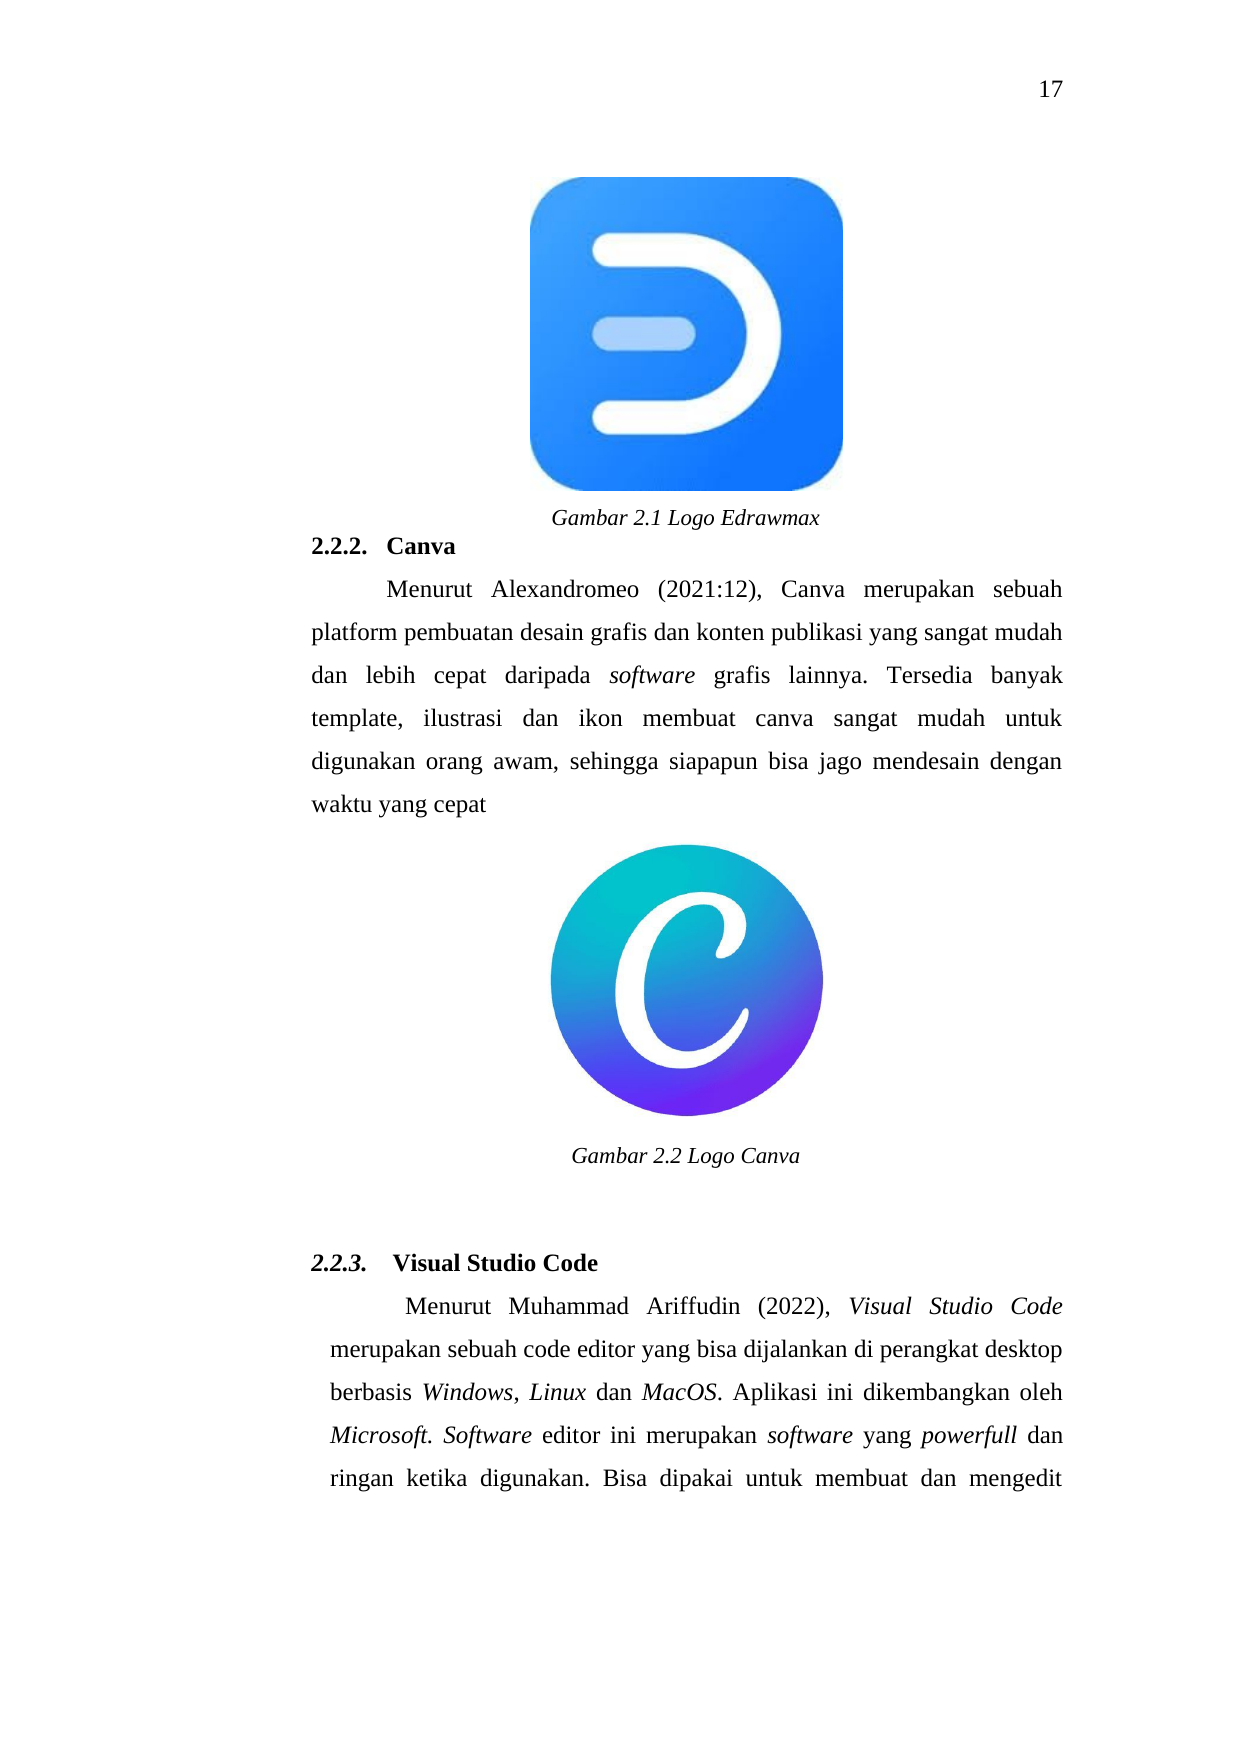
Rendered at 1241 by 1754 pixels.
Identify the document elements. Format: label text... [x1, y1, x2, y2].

text Gambar 2.2 Logo Canva [310, 1142, 1063, 1169]
picture [530, 177, 843, 491]
text Gambar 2.1 Logo Edrawmax [310, 504, 1063, 531]
subtitle Visual Studio Code [311, 1248, 1063, 1276]
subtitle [330, 1291, 1063, 1492]
subtitle Menurut Alexandromeo (2021:12), Canva merupakan sebuah platform pembuatan desain grafis dan konten publikasi yang sangat mudah dan lebih cepat daripada software grafis lainnya. Tersedia banyak template, ilustrasi dan ikon membuat canva sangat mudah untuk digunakan orang awam, sehingga siapapun bisa jago mendesain dengan waktu yang cepat [311, 574, 1063, 818]
picture [538, 832, 835, 1128]
subtitle Canva [311, 531, 1063, 559]
